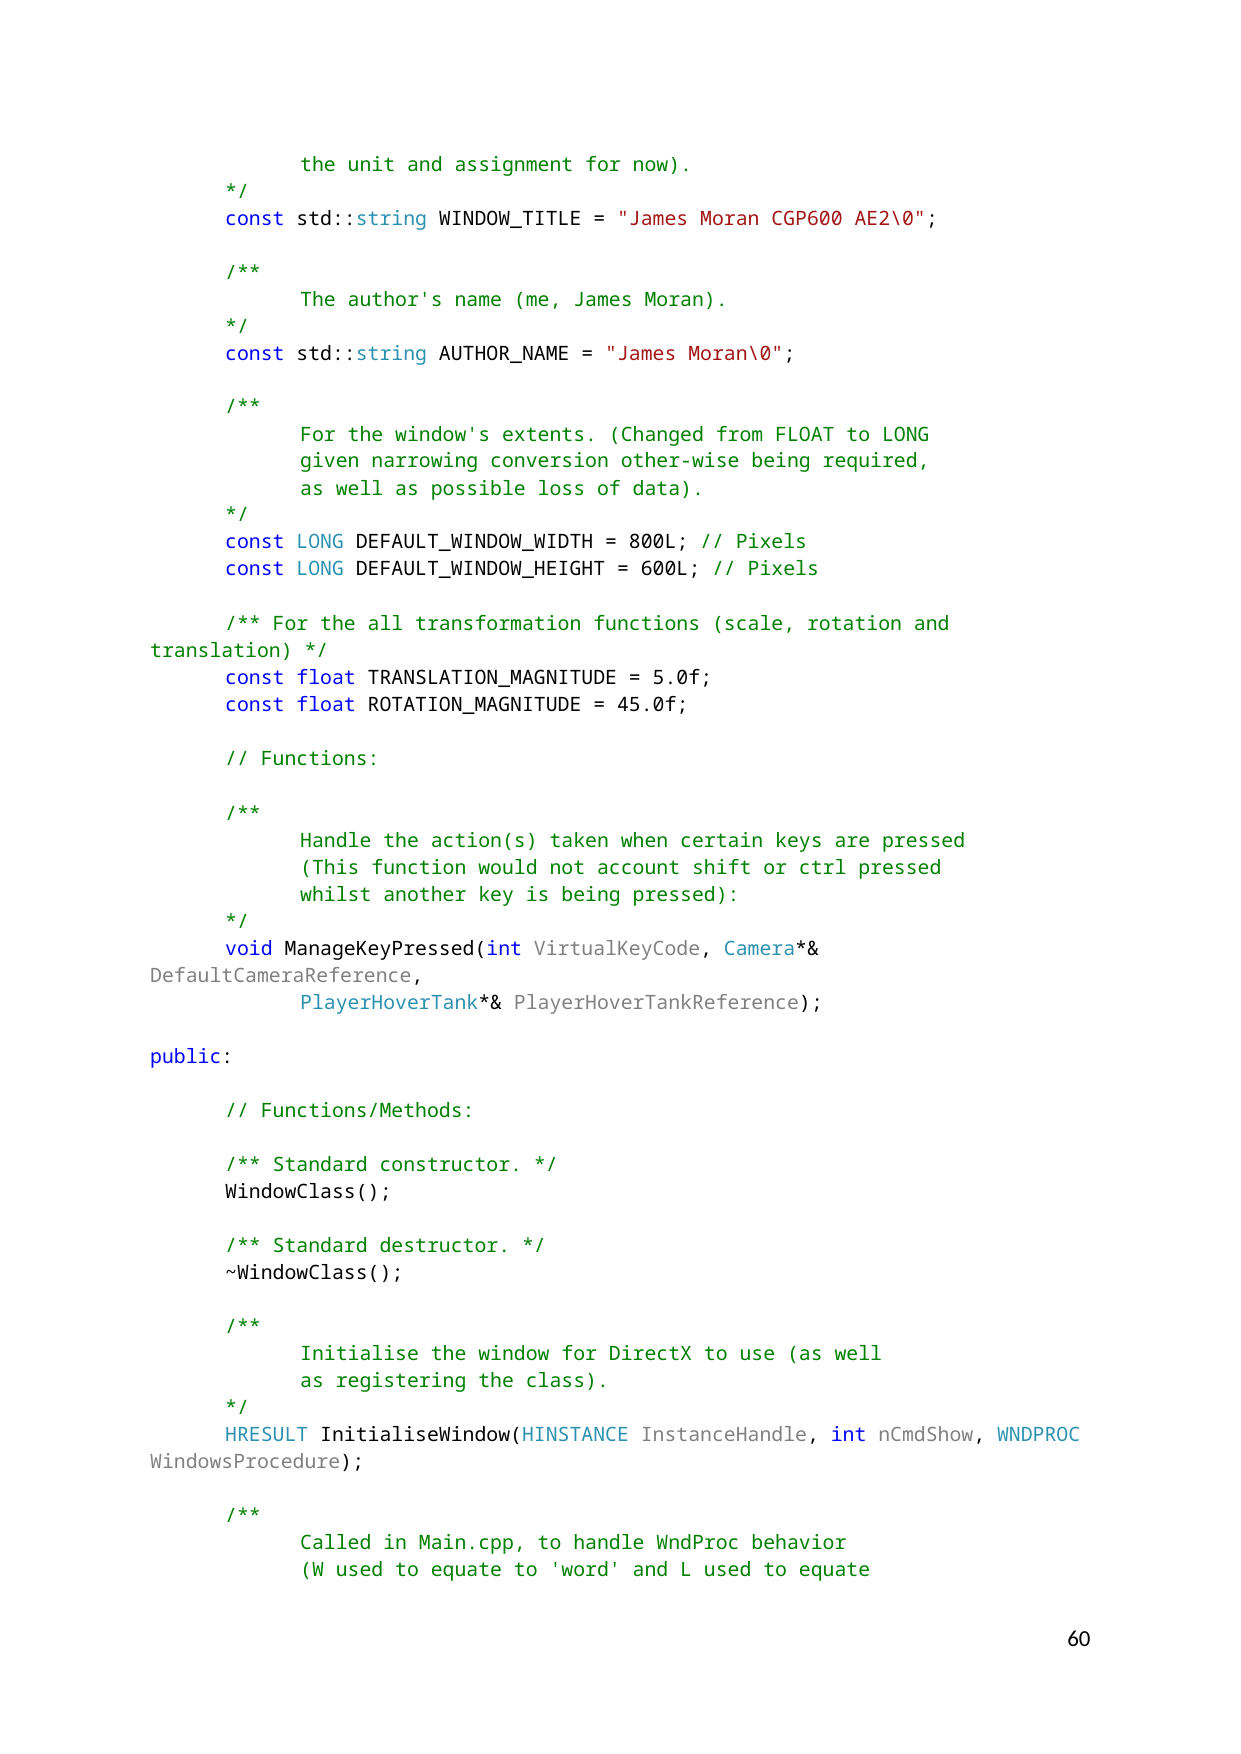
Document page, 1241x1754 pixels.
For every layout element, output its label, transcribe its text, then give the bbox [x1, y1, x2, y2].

text The author's name (me, James Moran). [150, 285, 1090, 312]
text void ManageKeyPressed(int VirtualKeyCode, Camera*& DefaultCameraReference, [150, 934, 1090, 988]
text given narrowing conversion other-wise being required, [150, 447, 1090, 474]
text as registering the class). [150, 1366, 1090, 1393]
text (This function would not account shift or ctrl pressed [150, 853, 1090, 881]
text */ [150, 312, 1090, 339]
text // Functions/Methods: [150, 1096, 1090, 1123]
text /** For the all transformation functions (scale, rotation and translation) */ [150, 610, 1090, 664]
text PlayerHoverTank*& PlayerHoverTankReference); [150, 988, 1090, 1015]
text const LONG DEFAULT_WINDOW_HEIGHT = 600L; // Pixels [150, 555, 1090, 582]
text // Functions: [150, 744, 1090, 772]
text /** [150, 799, 1090, 827]
text Called in Main.cpp, to handle WndProc behavior [150, 1528, 1090, 1555]
text public: [150, 1042, 1090, 1069]
text /** [150, 1501, 1090, 1528]
text /** [150, 1312, 1090, 1339]
text ~WindowClass(); [150, 1258, 1090, 1285]
text const LONG DEFAULT_WINDOW_WIDTH = 800L; // Pixels [150, 528, 1090, 555]
text For the window's extents. (Changed from FLOAT to LONG [150, 420, 1090, 447]
text /** Standard destructor. */ [150, 1231, 1090, 1258]
text */ [150, 177, 1090, 204]
text Initialise the window for DirectX to use (as well [150, 1339, 1090, 1366]
text const float TRANSLATION_MAGNITUDE = 5.0f; [150, 664, 1090, 691]
text const std::string WINDOW_TITLE = "James Moran CGP600 AE2\0"; [150, 204, 1090, 231]
text /** [150, 393, 1090, 420]
text (W used to equate to 'word' and L used to equate [150, 1555, 1090, 1582]
text const std::string AUTHOR_NAME = "James Moran\0"; [150, 339, 1090, 366]
text /** [150, 258, 1090, 285]
text */ [150, 907, 1090, 934]
text */ [150, 1393, 1090, 1420]
text const float ROTATION_MAGNITUDE = 45.0f; [150, 691, 1090, 718]
text */ [150, 501, 1090, 528]
text WindowClass(); [150, 1177, 1090, 1204]
text /** Standard constructor. */ [150, 1150, 1090, 1177]
text whilst another key is being pressed): [150, 881, 1090, 907]
text as well as possible loss of data). [150, 474, 1090, 501]
text the unit and assignment for now). [150, 150, 1090, 177]
text HRESULT InitialiseWindow(HINSTANCE InstanceHandle, int nCmdShow, WNDPROC WindowsProcedure); [150, 1420, 1090, 1474]
text Handle the action(s) taken when certain keys are pressed [150, 827, 1090, 853]
